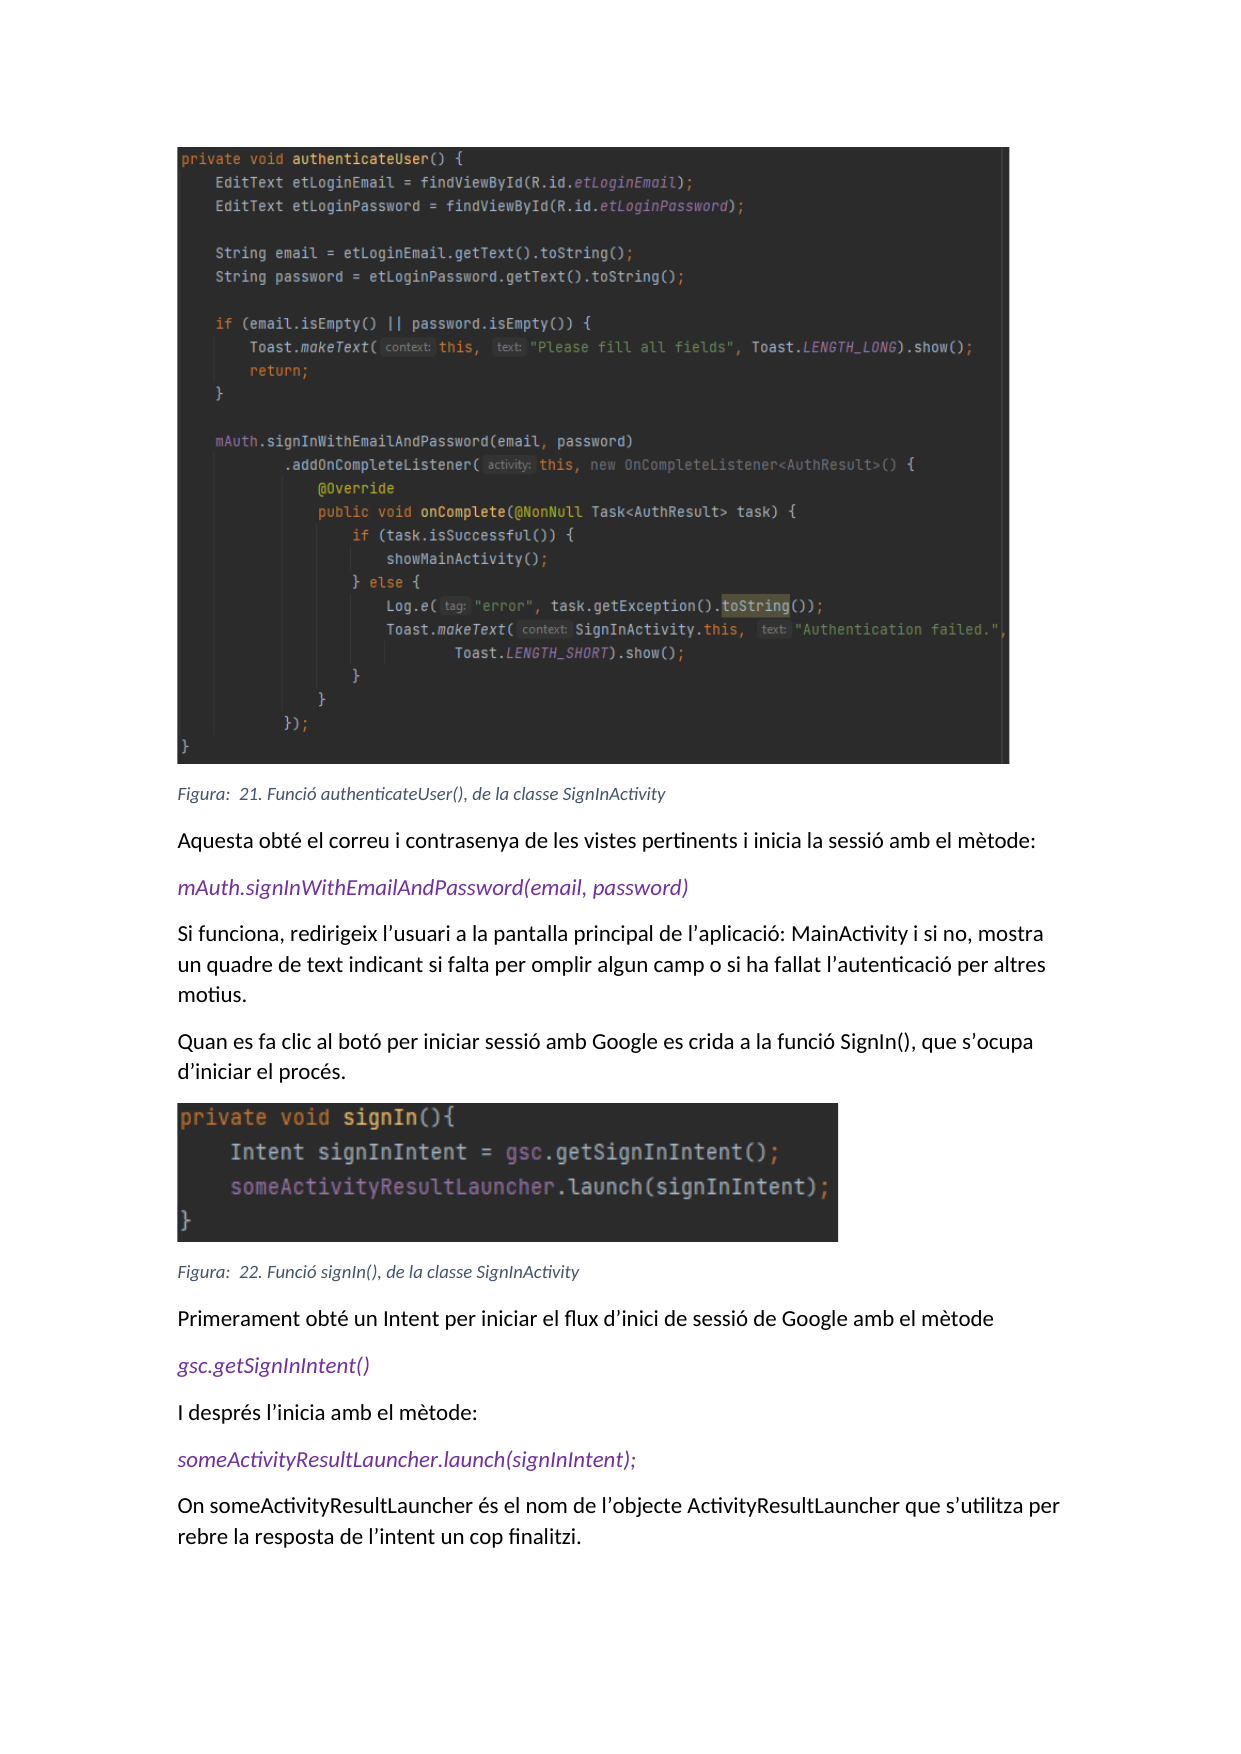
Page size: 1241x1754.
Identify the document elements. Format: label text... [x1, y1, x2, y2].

text Quan es fa clic al botó per iniciar sessió amb Google es crida a la funció SignIn(), que s’ocupa d’iniciar el procés. [177, 1027, 1063, 1085]
text I després l’inicia amb el mètode: [177, 1398, 1063, 1426]
picture [177, 1103, 839, 1242]
text Figura: 22. Funció signIn(), de la classe SignInActivity [177, 1260, 1063, 1283]
text Primerament obté un Intent per iniciar el flux d’inici de sessió de Google amb el mètode [177, 1304, 1063, 1332]
text Figura: 21. Funció authenticateUser(), de la classe SignInActivity [177, 782, 1063, 805]
text Aquesta obté el correu i contrasenya de les vistes pertinents i inicia la sessió amb el mètode: [177, 826, 1063, 854]
text gsc.getSignInIntent() [177, 1351, 1063, 1379]
text someActivityResultLauncher.launch(signInIntent); [177, 1445, 1063, 1473]
text On someActivityResultLauncher és el nom de l’objecte ActivityResultLauncher que s’utilitza per rebre la resposta de l’intent un cop finalitzi. [177, 1492, 1063, 1550]
text Si funciona, redirigeix l’usuari a la pantalla principal de l’aplicació: MainActivity i si no, mostra un quadre de text indicant si falta per omplir algun camp o si ha fallat l’autenticació per altres motius. [177, 919, 1063, 1008]
text mAuth.signInWithEmailAndPassword(email, password) [177, 873, 1063, 901]
picture [177, 147, 1010, 764]
